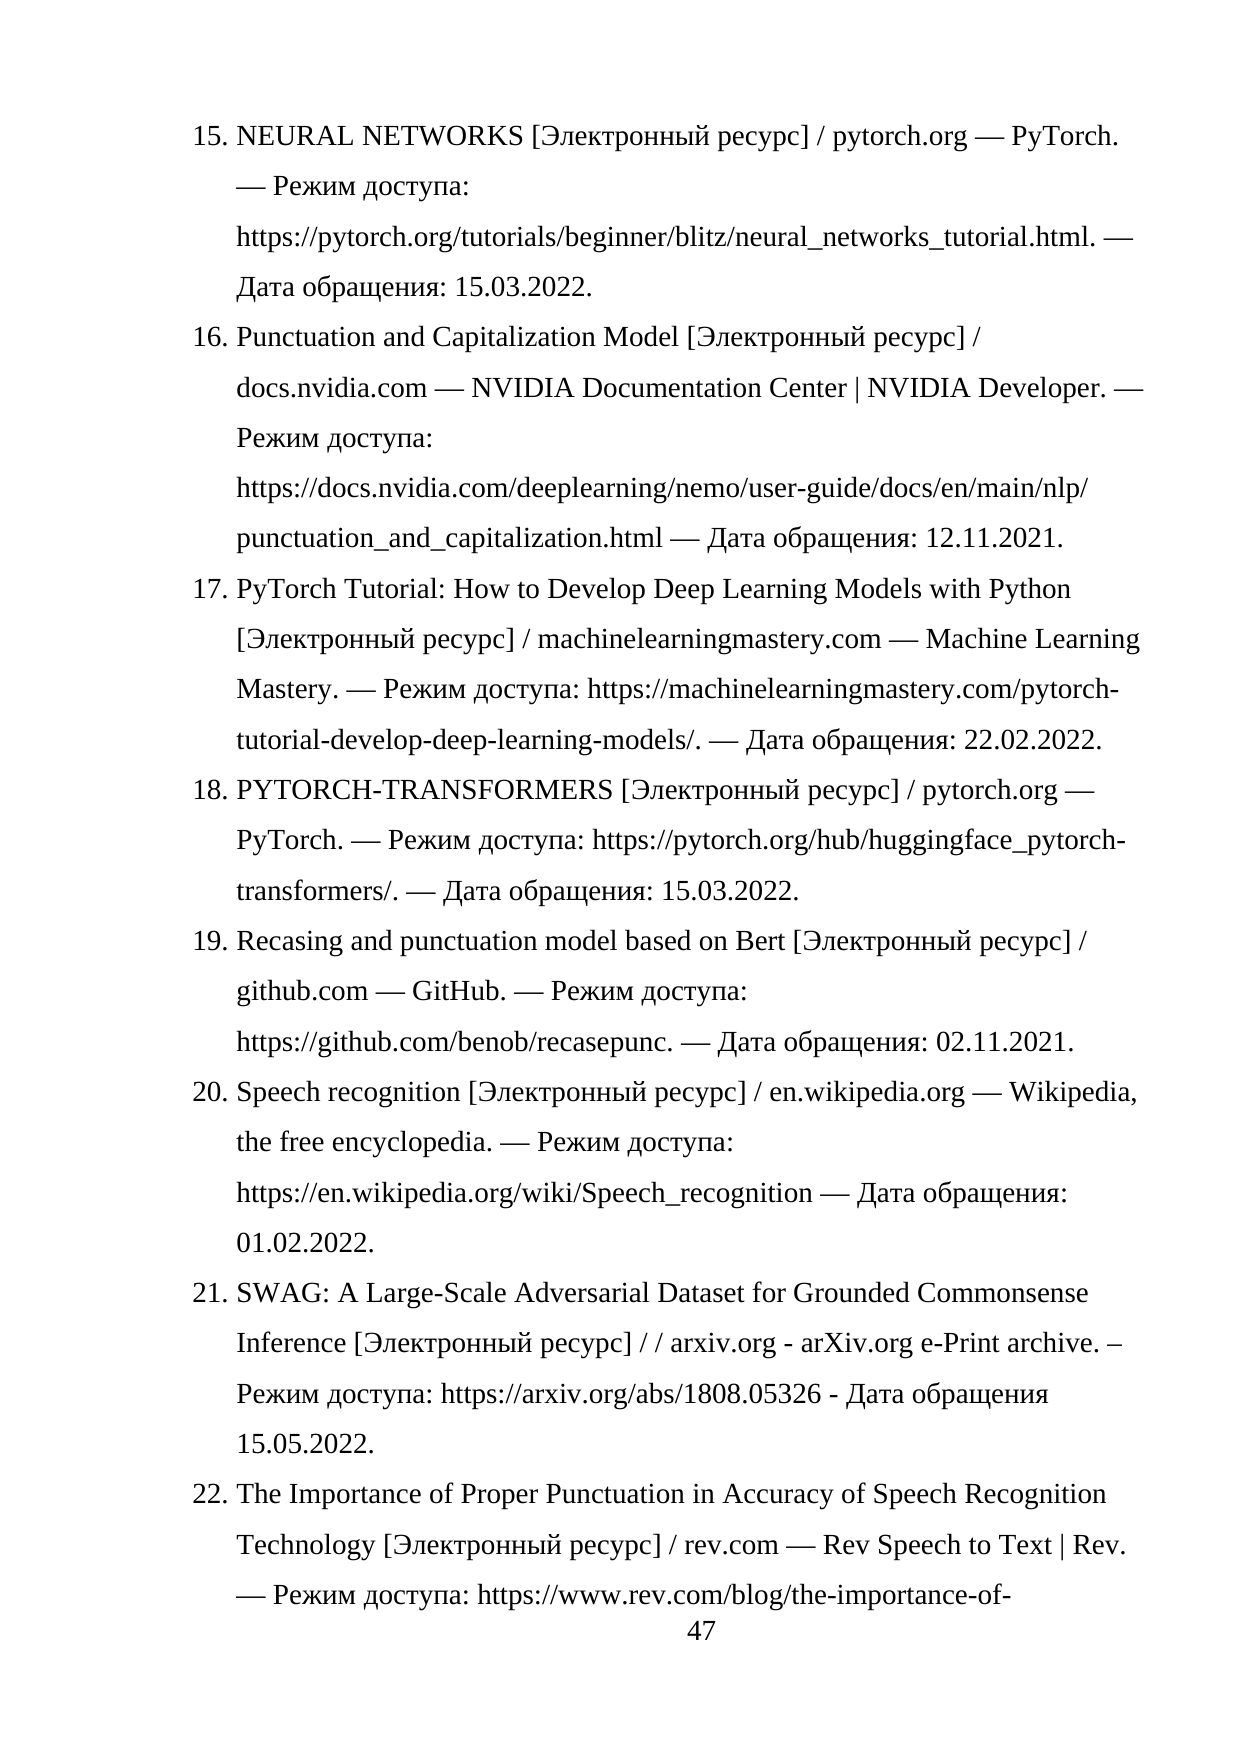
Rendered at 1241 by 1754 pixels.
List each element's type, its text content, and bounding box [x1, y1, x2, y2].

list PyTorch Tutorial: How to Develop Deep Learning Models with Python [Электронный ресурс] / machinelearningmastery.com — Machine Learning Mastery. — Режим доступа: https://machinelearningmastery.com/pytorch-tutorial-develop-deep-learning-models/. — Дата обращения: 22.02.2022. [192, 571, 1152, 755]
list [192, 1477, 1152, 1611]
list SWAG: A Large-Scale Adversarial Dataset for Grounded Commonsense Inference [Электронный ресурс] / / arxiv.org - arXiv.org e-Print archive. – Режим доступа: https://arxiv.org/abs/1808.05326 - Дата обращения 15.05.2022. [192, 1275, 1152, 1460]
list Speech recognition [Электронный ресурс] / en.wikipedia.org — Wikipedia, the free encyclopedia. — Режим доступа: https://en.wikipedia.org/wiki/Speech_recognition — Дата обращения: 01.02.2022. [192, 1074, 1152, 1258]
list Recasing and punctuation model based on Bert [Электронный ресурс] / github.com — GitHub. — Режим доступа: https://github.com/benob/recasepunc. — Дата обращения: 02.11.2021. [192, 923, 1152, 1057]
list NEURAL NETWORKS [Электронный ресурс] / pytorch.org — PyTorch. — Режим доступа: https://pytorch.org/tutorials/beginner/blitz/neural_networks_tutorial.html. — Дата обращения: 15.03.2022. [192, 118, 1152, 303]
list Punctuation and Capitalization Model [Электронный ресурс] / docs.nvidia.com — NVIDIA Documentation Center | NVIDIA Developer. — Режим доступа: https://docs.nvidia.com/deeplearning/nemo/user-guide/docs/en/main/nlp/punctuation_and_capitalization.html — Дата обращения: 12.11.2021. [192, 319, 1152, 554]
list PYTORCH-TRANSFORMERS [Электронный ресурс] / pytorch.org — PyTorch. — Режим доступа: https://pytorch.org/hub/huggingface_pytorch-transformers/. — Дата обращения: 15.03.2022. [192, 772, 1152, 906]
